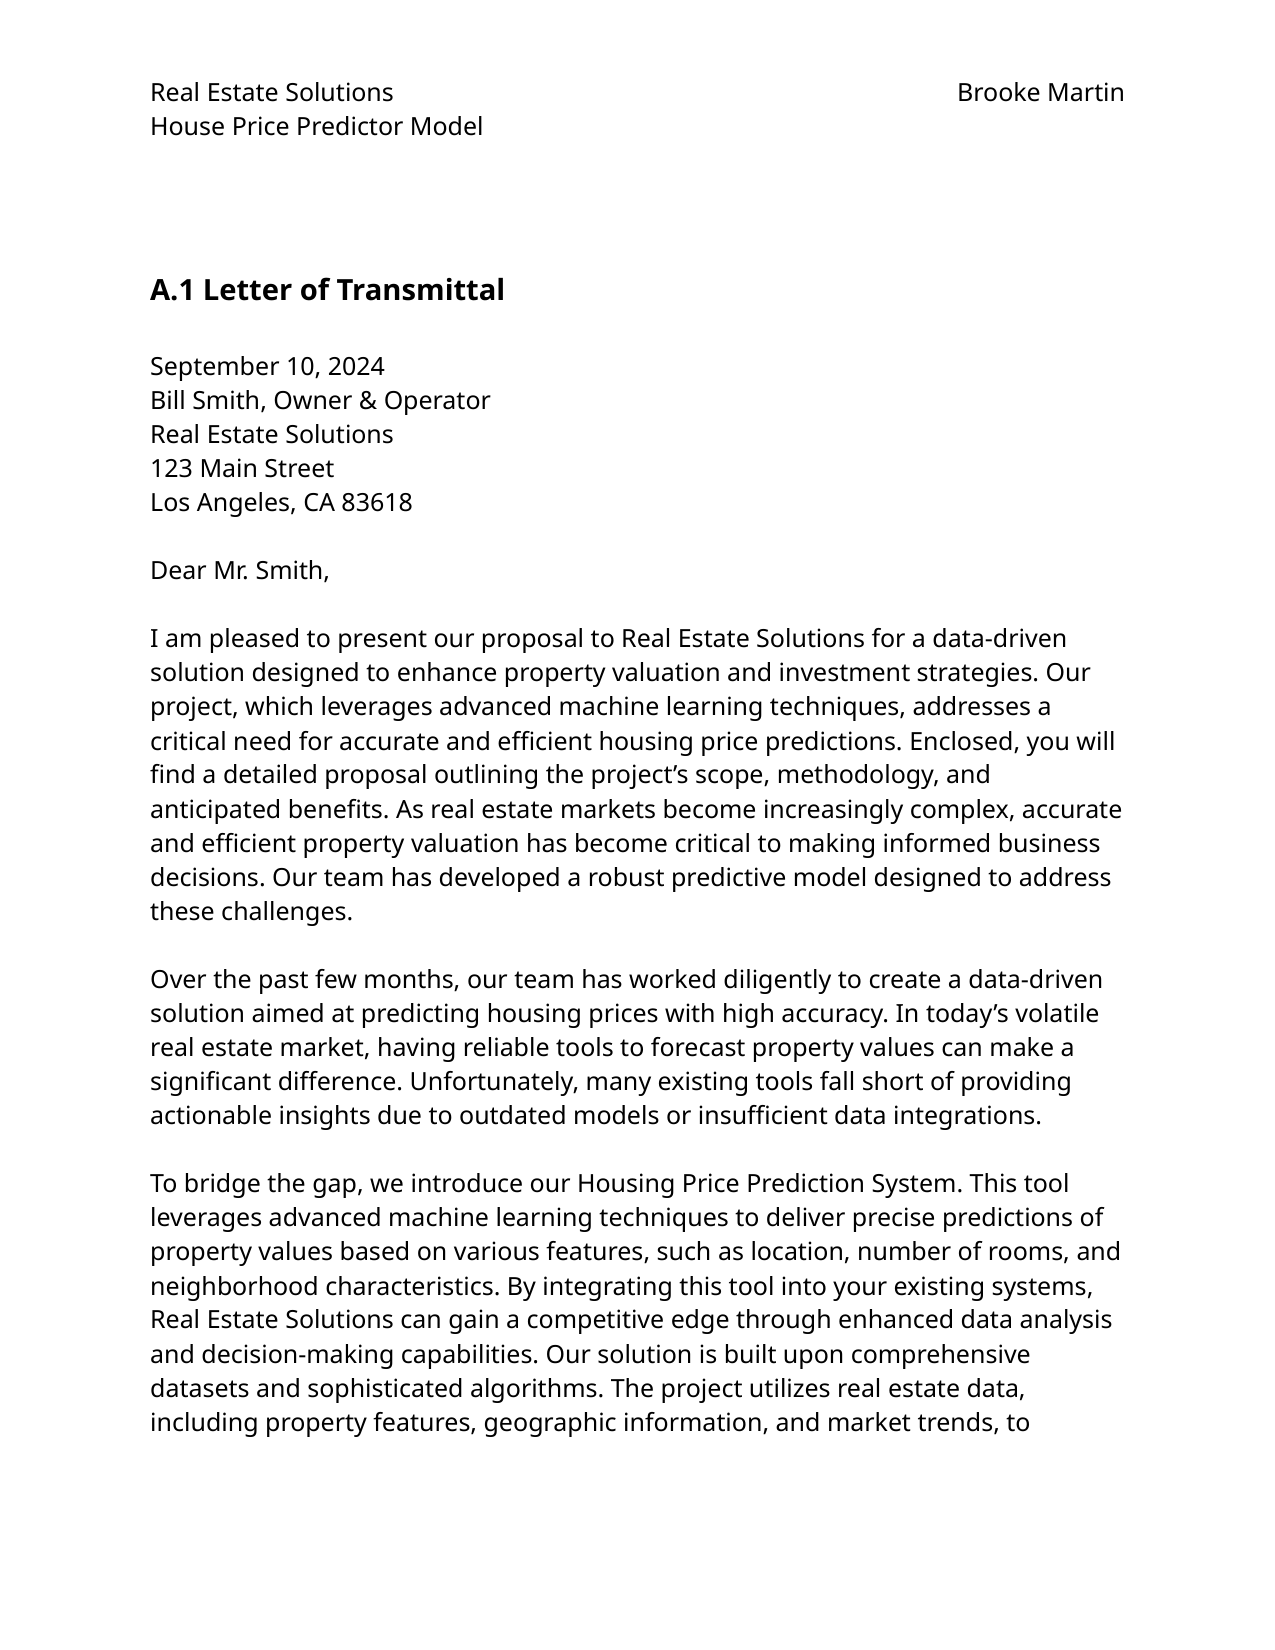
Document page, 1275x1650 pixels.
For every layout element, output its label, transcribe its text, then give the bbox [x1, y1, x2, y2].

text 123 Main Street [150, 451, 1125, 485]
text Bill Smith, Owner & Operator [150, 382, 1125, 417]
text A.1 Letter of Transmittal [150, 269, 1125, 309]
text Los Angeles, CA 83618 [150, 485, 1125, 519]
text Dear Mr. Smith, [150, 553, 1125, 587]
text Over the past few months, our team has worked diligently to create a data-driven solution aimed at predicting housing prices with high accuracy. In today’s volatile real estate market, having reliable tools to forecast property values can make a significant difference. Unfortunately, many existing tools fall short of providing actionable insights due to outdated models or insufficient data integrations. [150, 962, 1125, 1132]
text I am pleased to present our proposal to Real Estate Solutions for a data-driven solution designed to enhance property valuation and investment strategies. Our project, which leverages advanced machine learning techniques, addresses a critical need for accurate and efficient housing price predictions. Enclosed, you will find a detailed proposal outlining the project’s scope, methodology, and anticipated benefits. As real estate markets become increasingly complex, accurate and efficient property valuation has become critical to making informed business decisions. Our team has developed a robust predictive model designed to address these challenges. [150, 621, 1125, 927]
text Real Estate Solutions [150, 417, 1125, 451]
text September 10, 2024 [150, 348, 1125, 382]
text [150, 1166, 1125, 1438]
